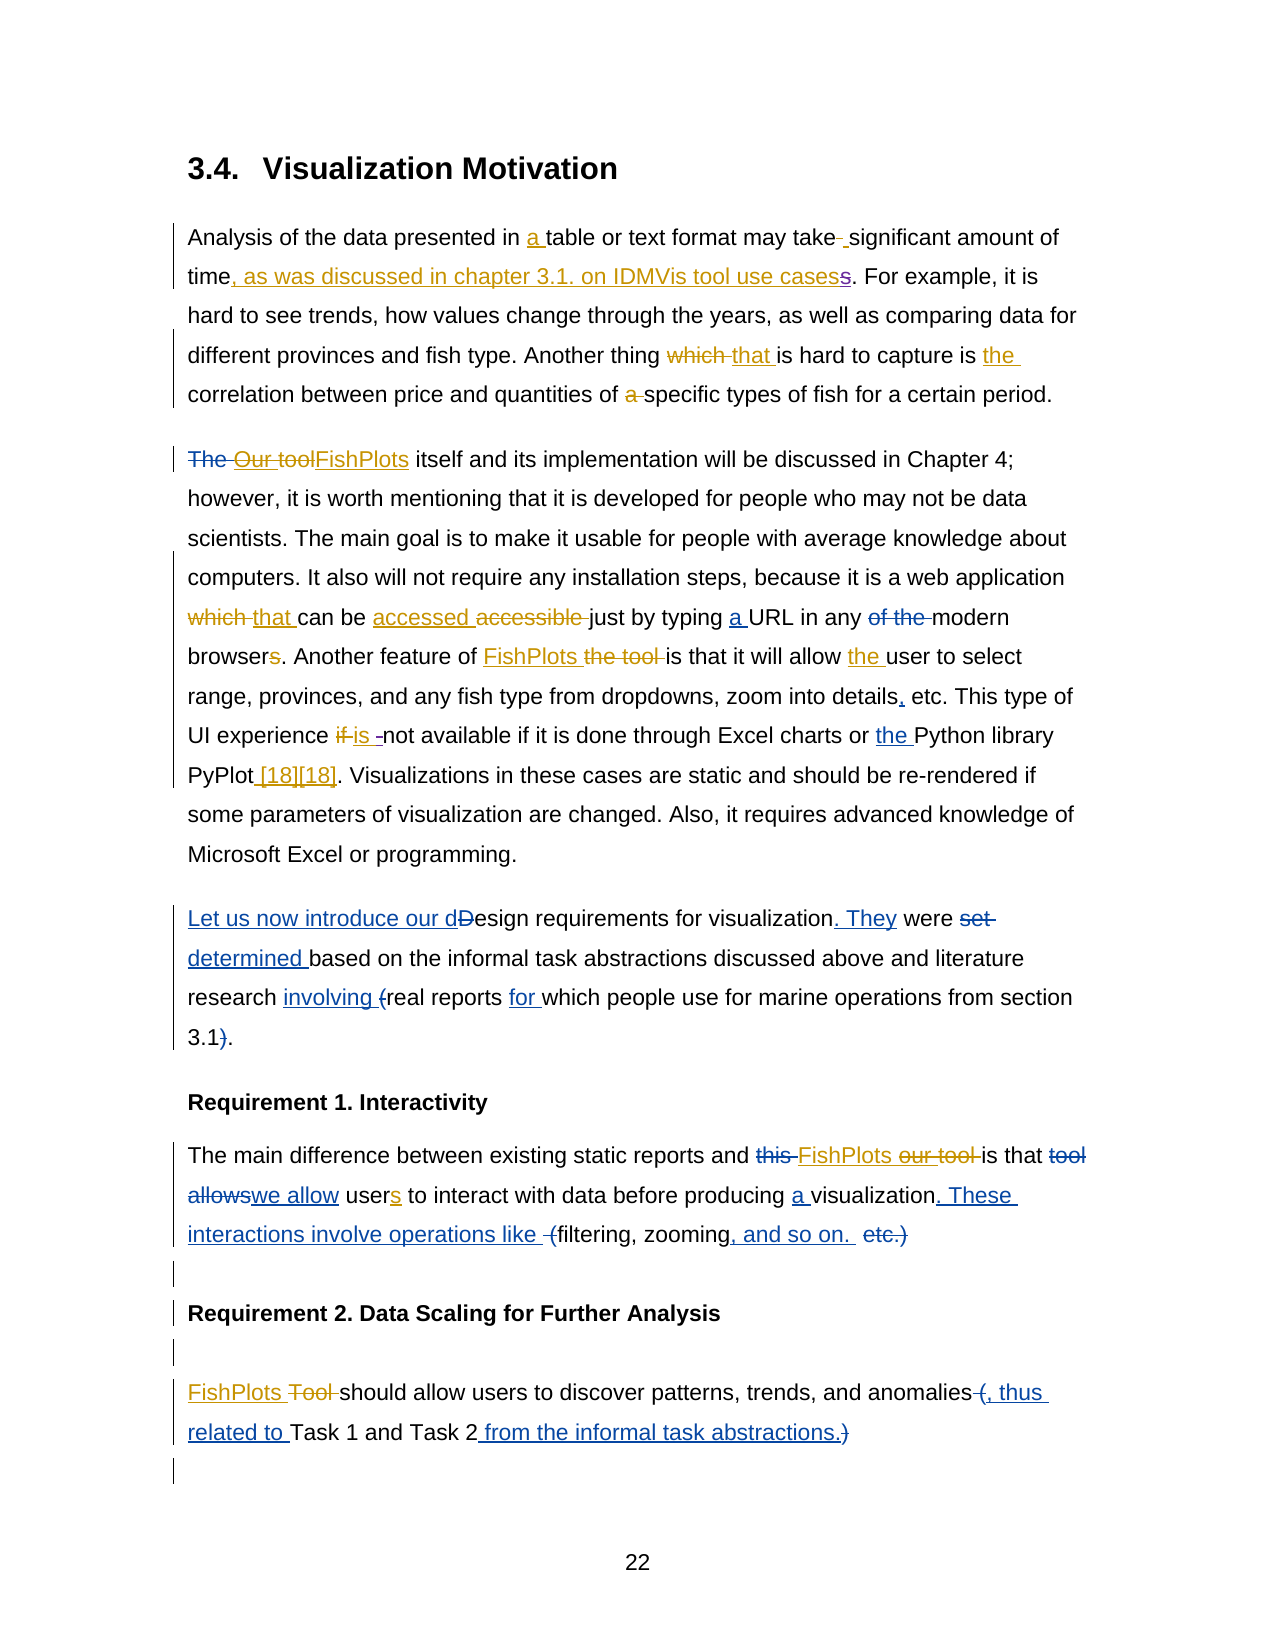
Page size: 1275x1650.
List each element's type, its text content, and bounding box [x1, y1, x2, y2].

text esign requirements for visualization were based on the informal task abstractions discussed above and literature research real reports which people use for marine operations from section 3.1. [187, 905, 1087, 1050]
text Requirement 2. Data Scaling for Further Analysis [187, 1300, 1087, 1326]
text should allow users to discover patterns, trends, and anomaliesTask 1 and Task 2 [187, 1379, 1087, 1445]
text Requirement 1. Interactivity [187, 1089, 1087, 1116]
subtitle 3.4. Visualization Motivation [187, 150, 1087, 186]
text itself and its implementation will be discussed in Chapter 4; however, it is worth mentioning that it is developed for people who may not be data scientists. The main goal is to make it usable for people with average knowledge about computers. It also will not require any installation steps, because it is a web application can be just by typing URL in any modern browser. Another feature of is that it will allow user to select range, provinces, and any fish type from dropdowns, zoom into details etc. This type of UI experience not available if it is done through Excel charts or Python library PyPlot. Visualizations in these cases are static and should be re-rendered if some parameters of visualization are changed. Also, it requires advanced knowledge of Microsoft Excel or programming. [187, 446, 1087, 867]
text Analysis of the data presented in table or text format may takesignificant amount of time. For example, it is hard to see trends, how values change through the years, as well as comparing data for different provinces and fish type. Another thing is hard to capture is correlation between price and quantities of specific types of fish for a certain period. [187, 223, 1087, 408]
text The main difference between existing static reports and is that user to interact with data before producing visualizationfiltering, zooming [187, 1142, 1087, 1247]
